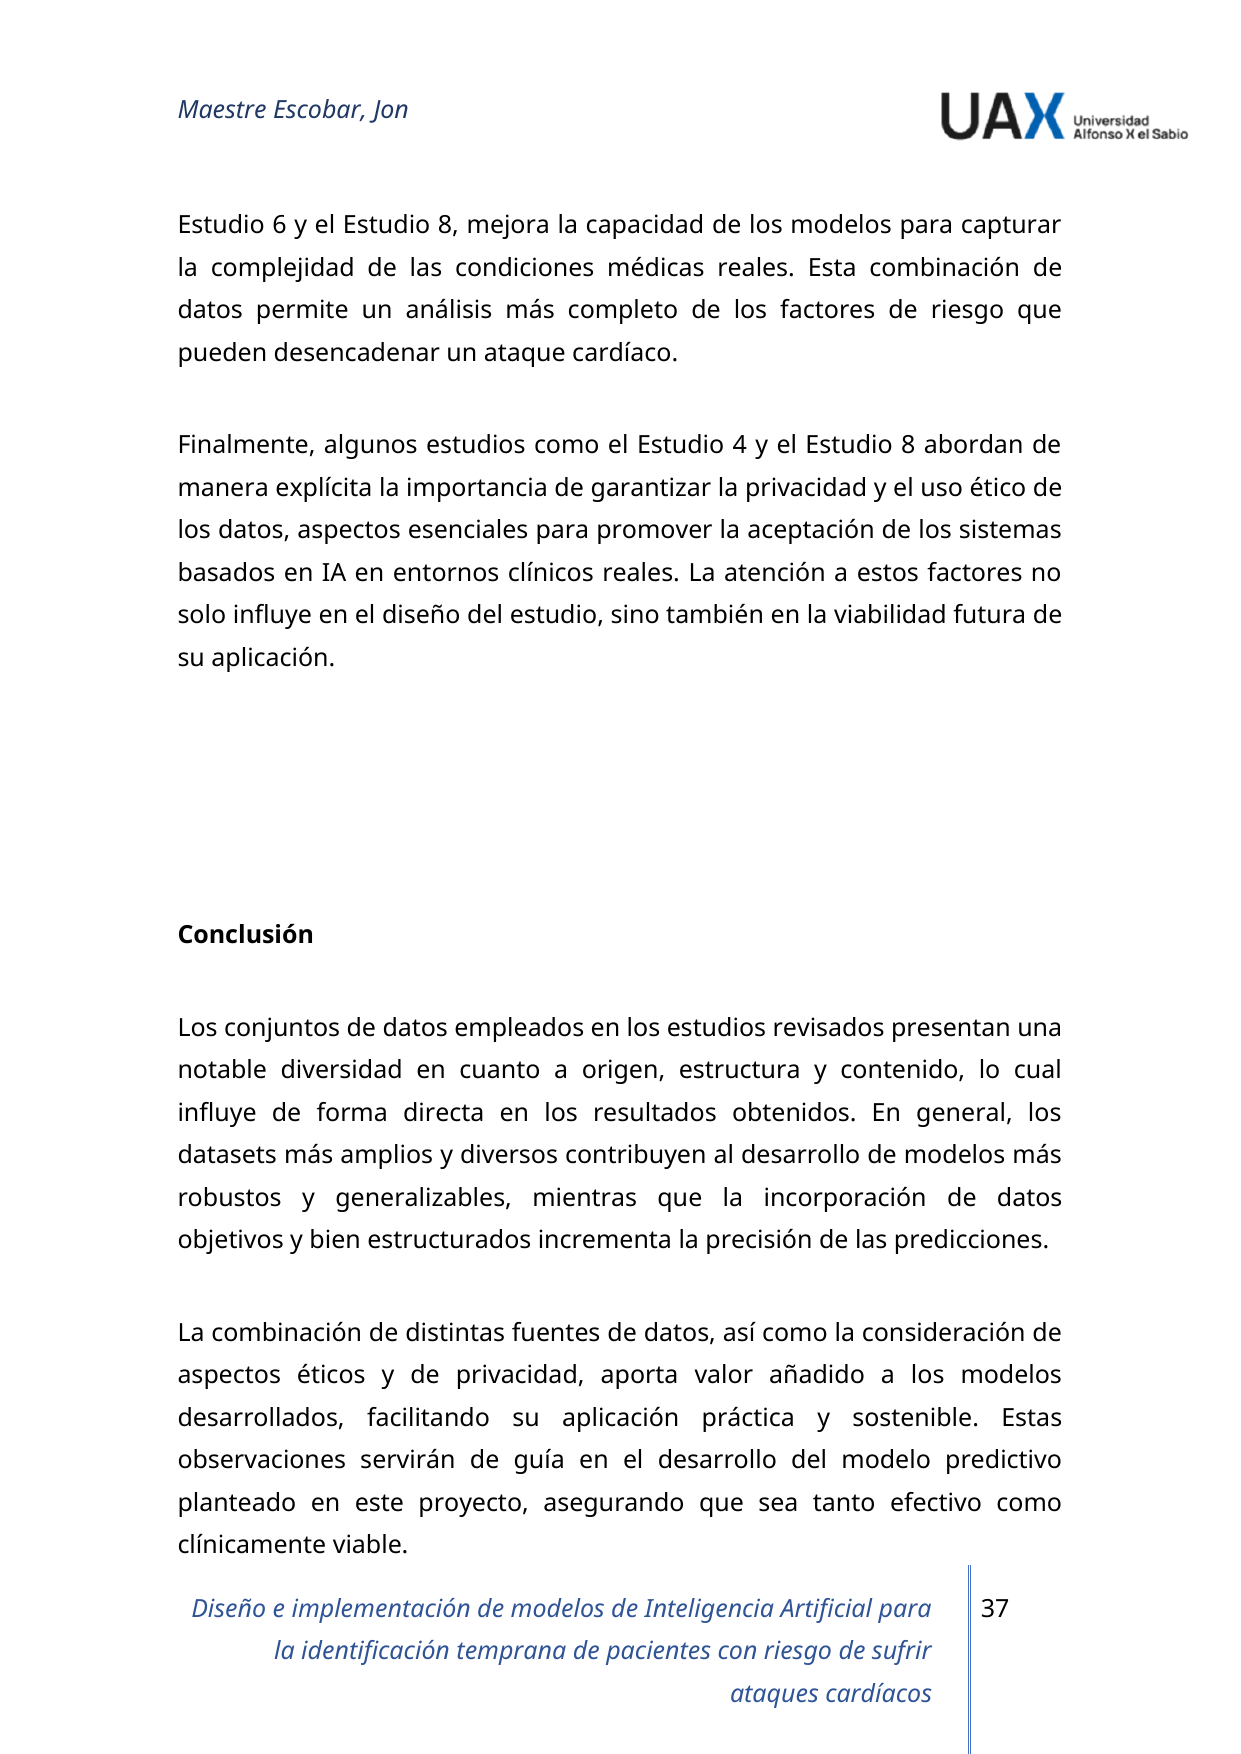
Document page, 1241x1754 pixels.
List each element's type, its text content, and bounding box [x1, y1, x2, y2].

text La combinación de distintas fuentes de datos, así como la consideración de aspectos éticos y de privacidad, aporta valor añadido a los modelos desarrollados, facilitando su aplicación práctica y sostenible. Estas observaciones servirán de guía en el desarrollo del modelo predictivo planteado en este proyecto, asegurando que sea tanto efectivo como clínicamente viable. [177, 1314, 1063, 1561]
text Conclusión [177, 917, 1063, 951]
text Los conjuntos de datos empleados en los estudios revisados presentan una notable diversidad en cuanto a origen, estructura y contenido, lo cual influye de forma directa en los resultados obtenidos. En general, los datasets más amplios y diversos contribuyen al desarrollo de modelos más robustos y generalizables, mientras que la incorporación de datos objetivos y bien estructurados incrementa la precisión de las predicciones. [177, 1009, 1063, 1256]
text Finalmente, algunos estudios como el Estudio 4 y el Estudio 8 abordan de manera explícita la importancia de garantizar la privacidad y el uso ético de los datos, aspectos esenciales para promover la aceptación de los sistemas basados en IA en entornos clínicos reales. La atención a estos factores no solo influye en el diseño del estudio, sino también en la viabilidad futura de su aplicación. [177, 427, 1063, 673]
picture [940, 89, 1192, 144]
